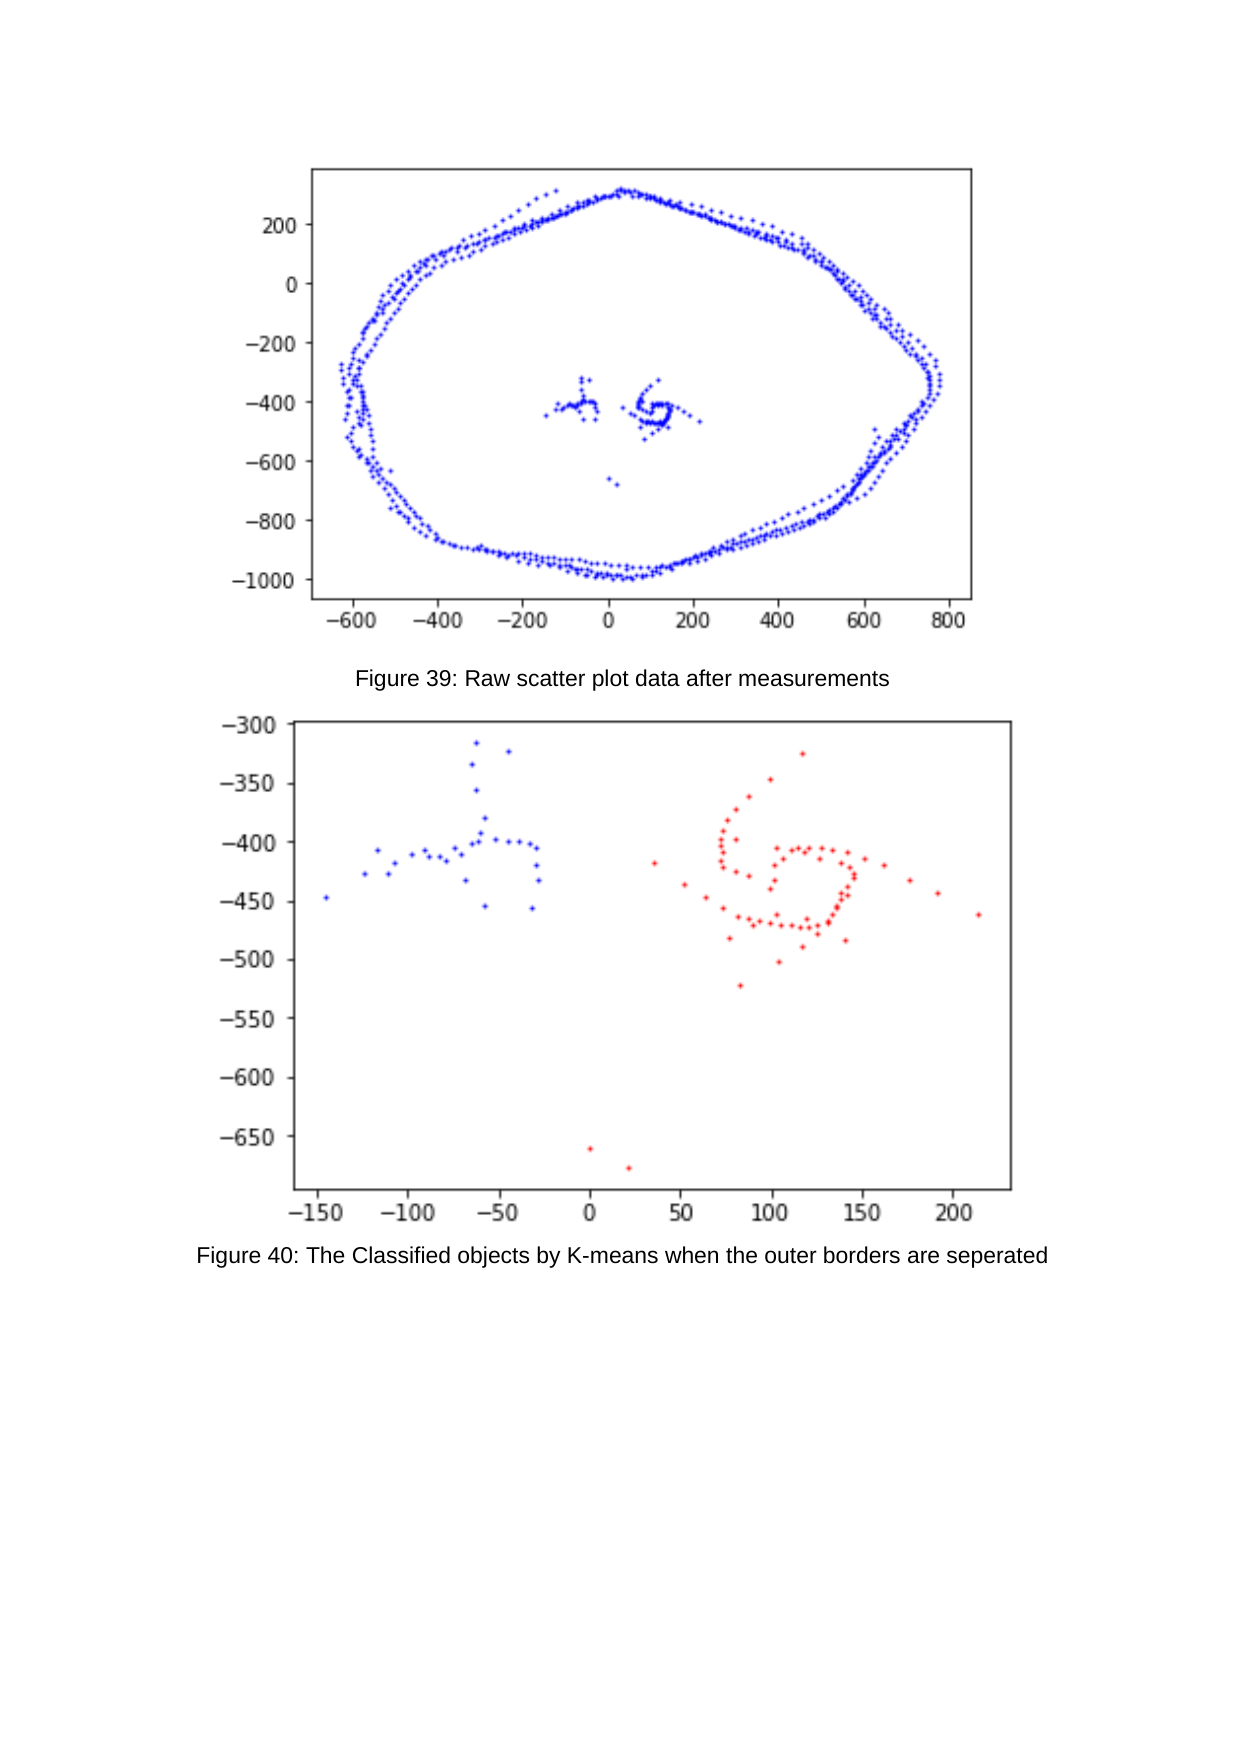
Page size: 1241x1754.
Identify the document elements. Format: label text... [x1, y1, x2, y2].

text Figure 40: The Classified objects by K-means when the outer borders are seperated [150, 1242, 1094, 1269]
picture [211, 704, 1034, 1230]
picture [223, 150, 1022, 652]
text Figure 39: Raw scatter plot data after measurements [150, 665, 1094, 691]
